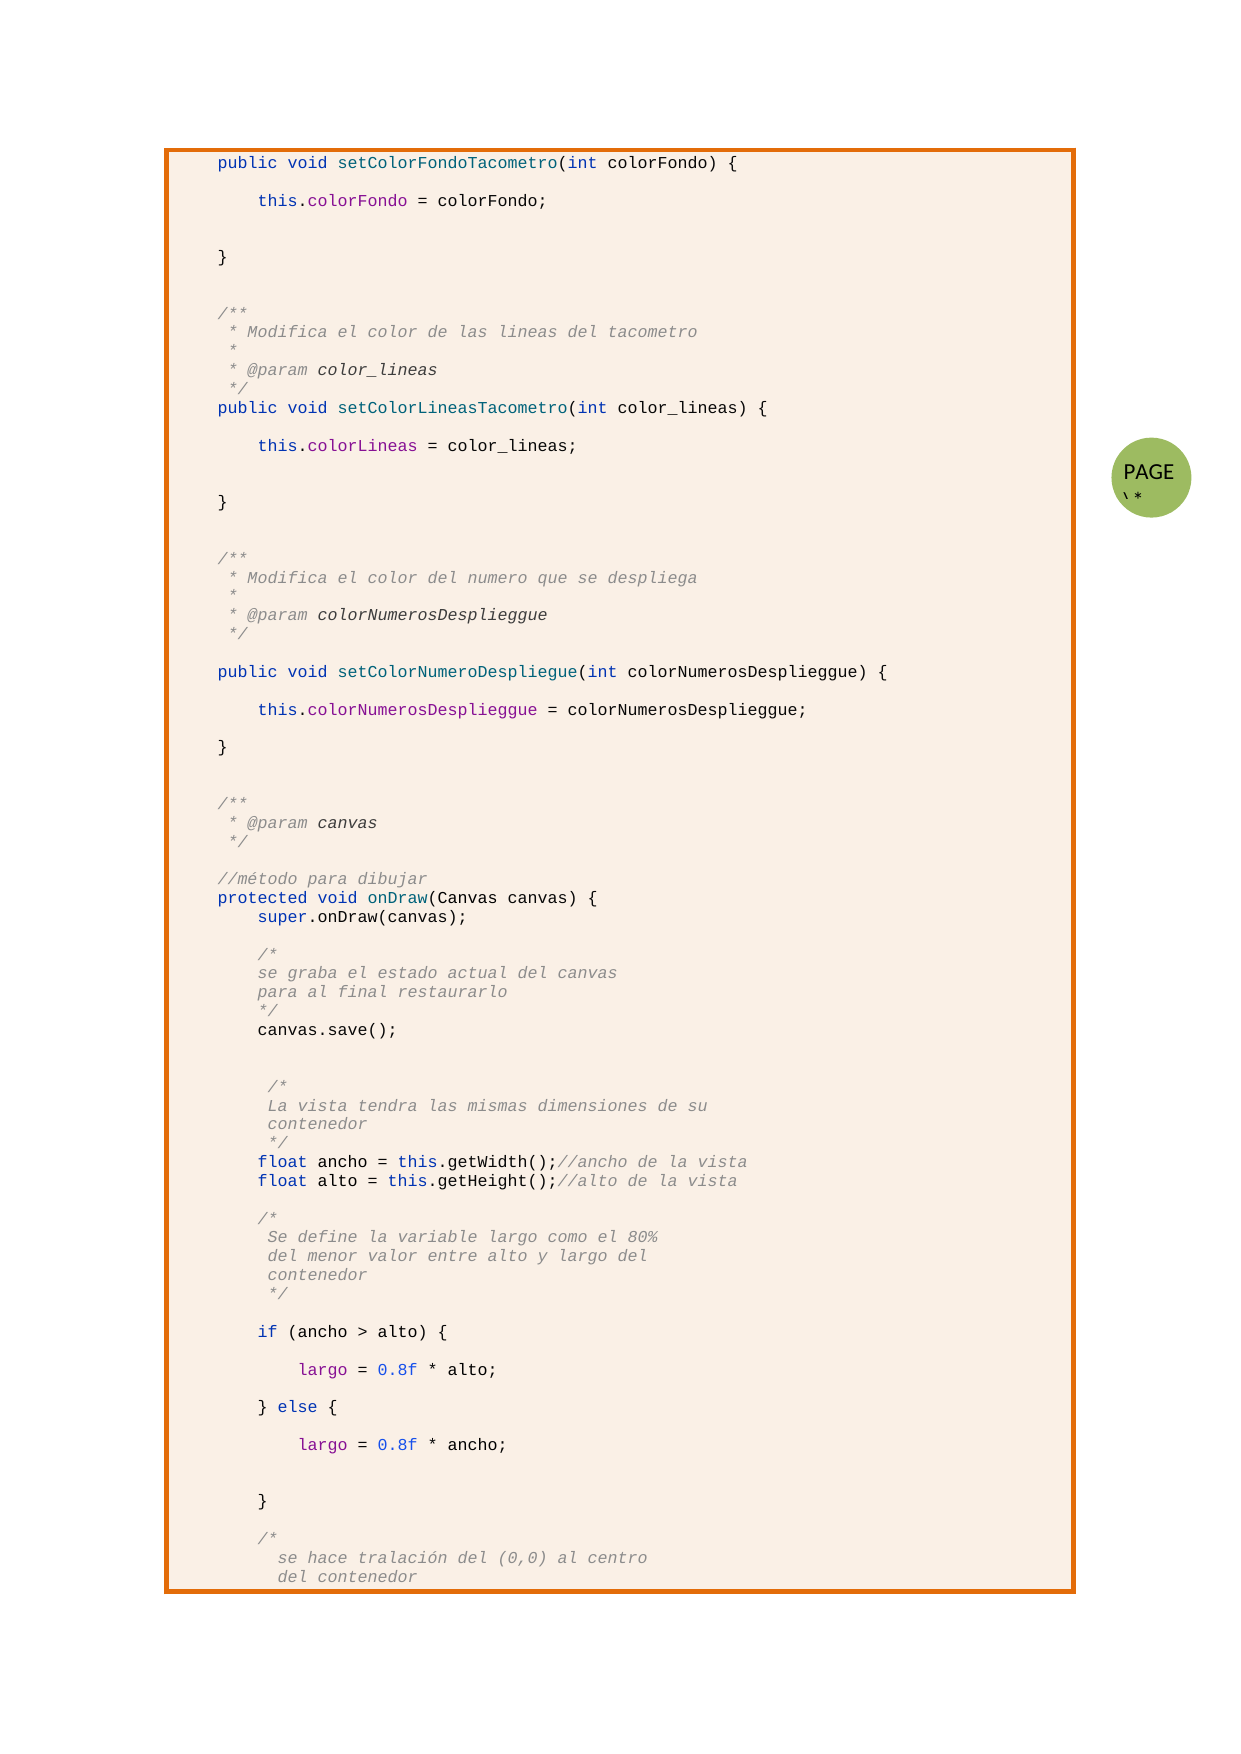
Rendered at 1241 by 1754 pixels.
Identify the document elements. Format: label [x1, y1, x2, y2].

text [169, 152, 1071, 1589]
picture [419, 159, 426, 168]
